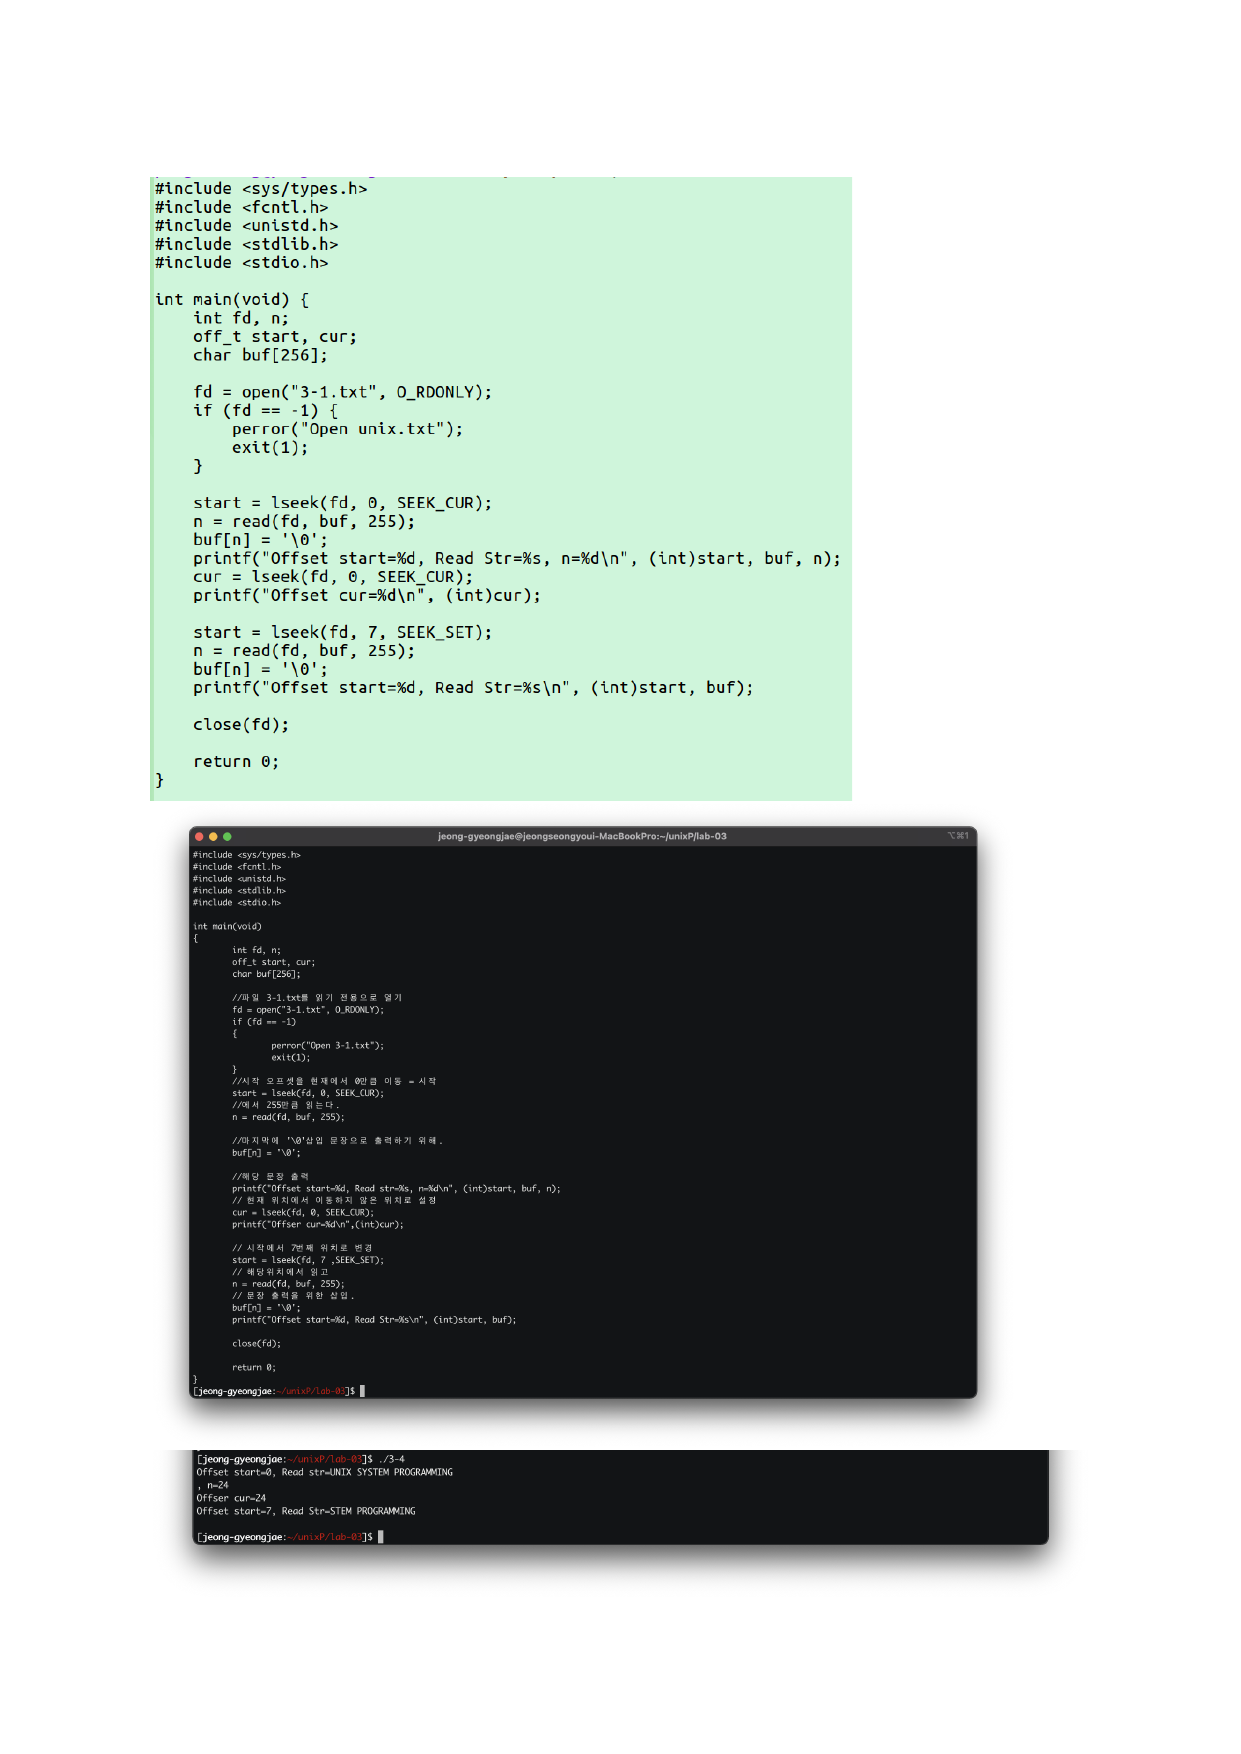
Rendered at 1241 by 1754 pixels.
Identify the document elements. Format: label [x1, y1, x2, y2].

picture [150, 177, 1091, 1601]
